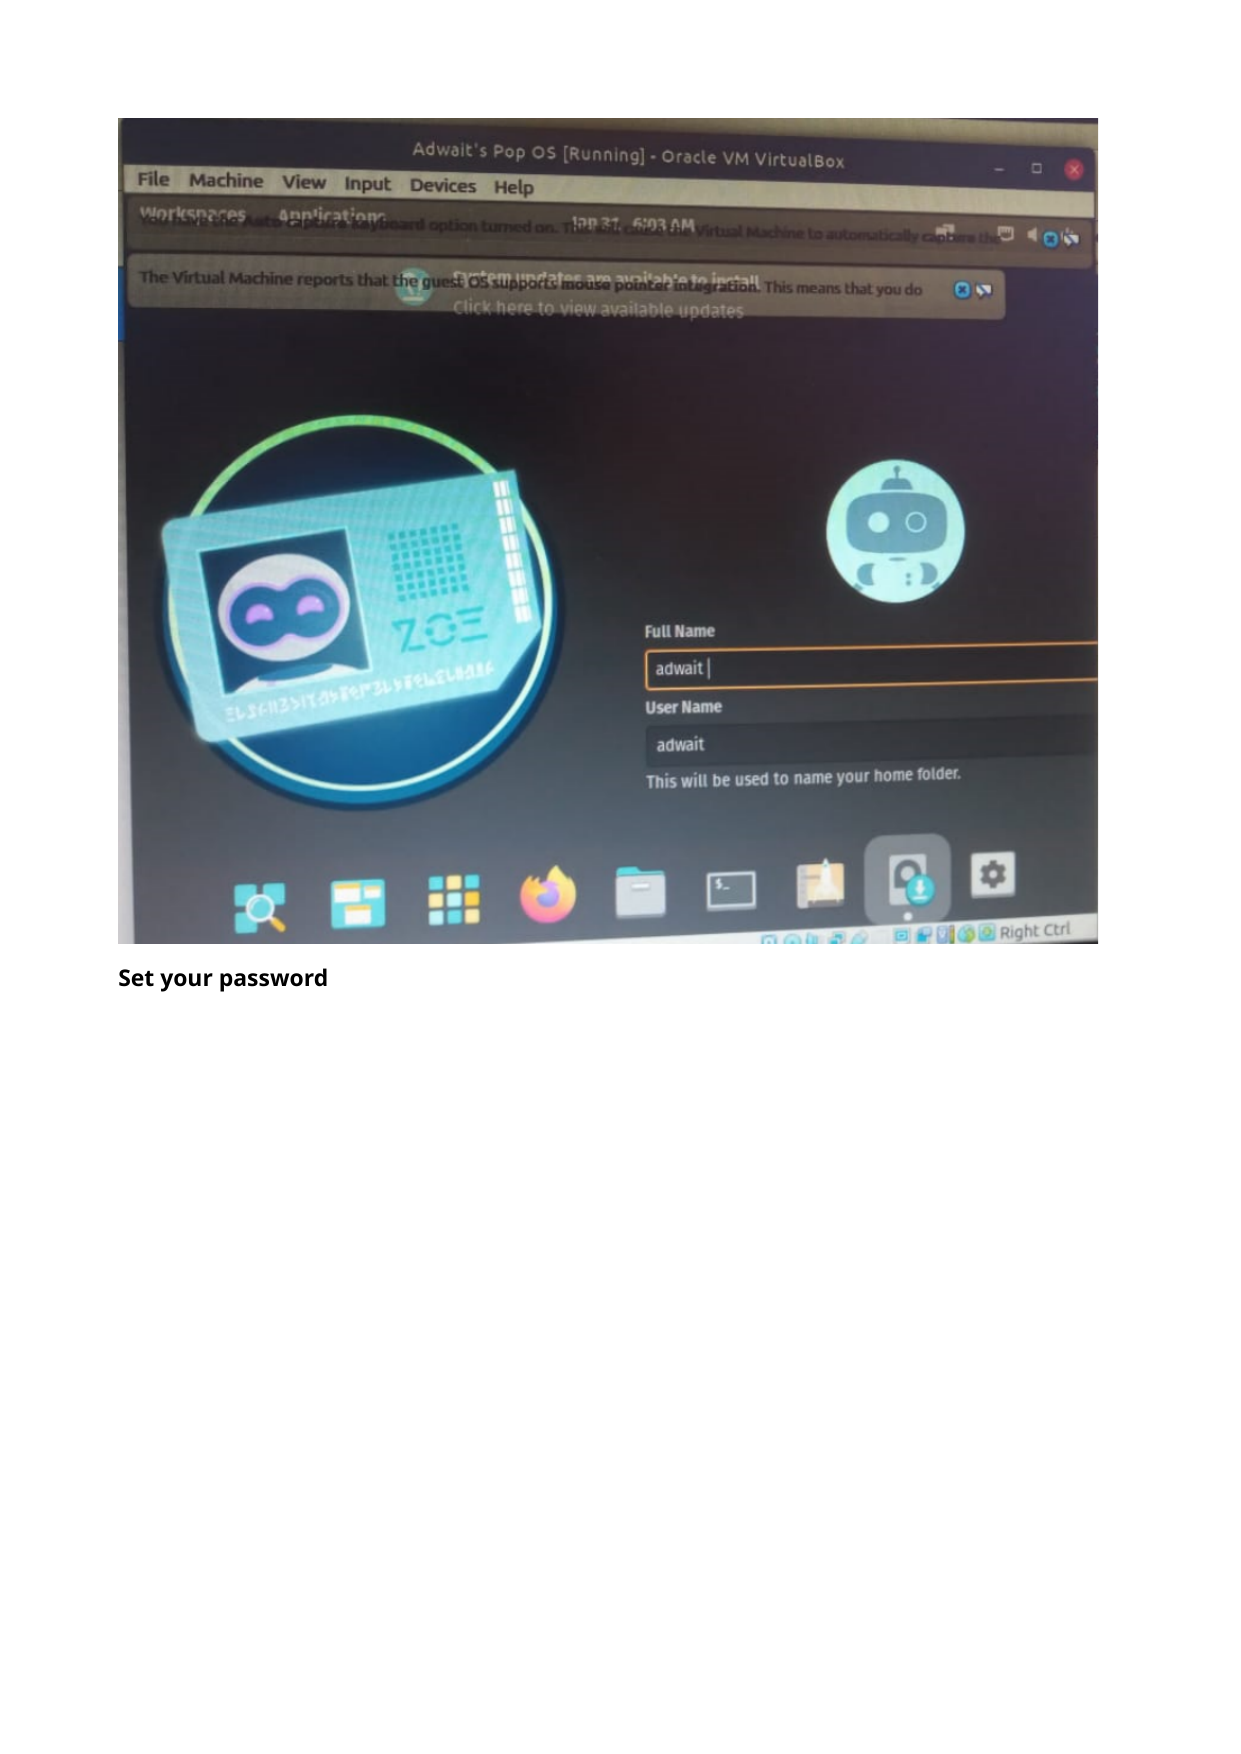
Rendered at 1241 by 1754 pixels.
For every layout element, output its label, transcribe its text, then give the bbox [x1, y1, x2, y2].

picture [118, 118, 1099, 944]
text Set your password [118, 962, 1122, 993]
